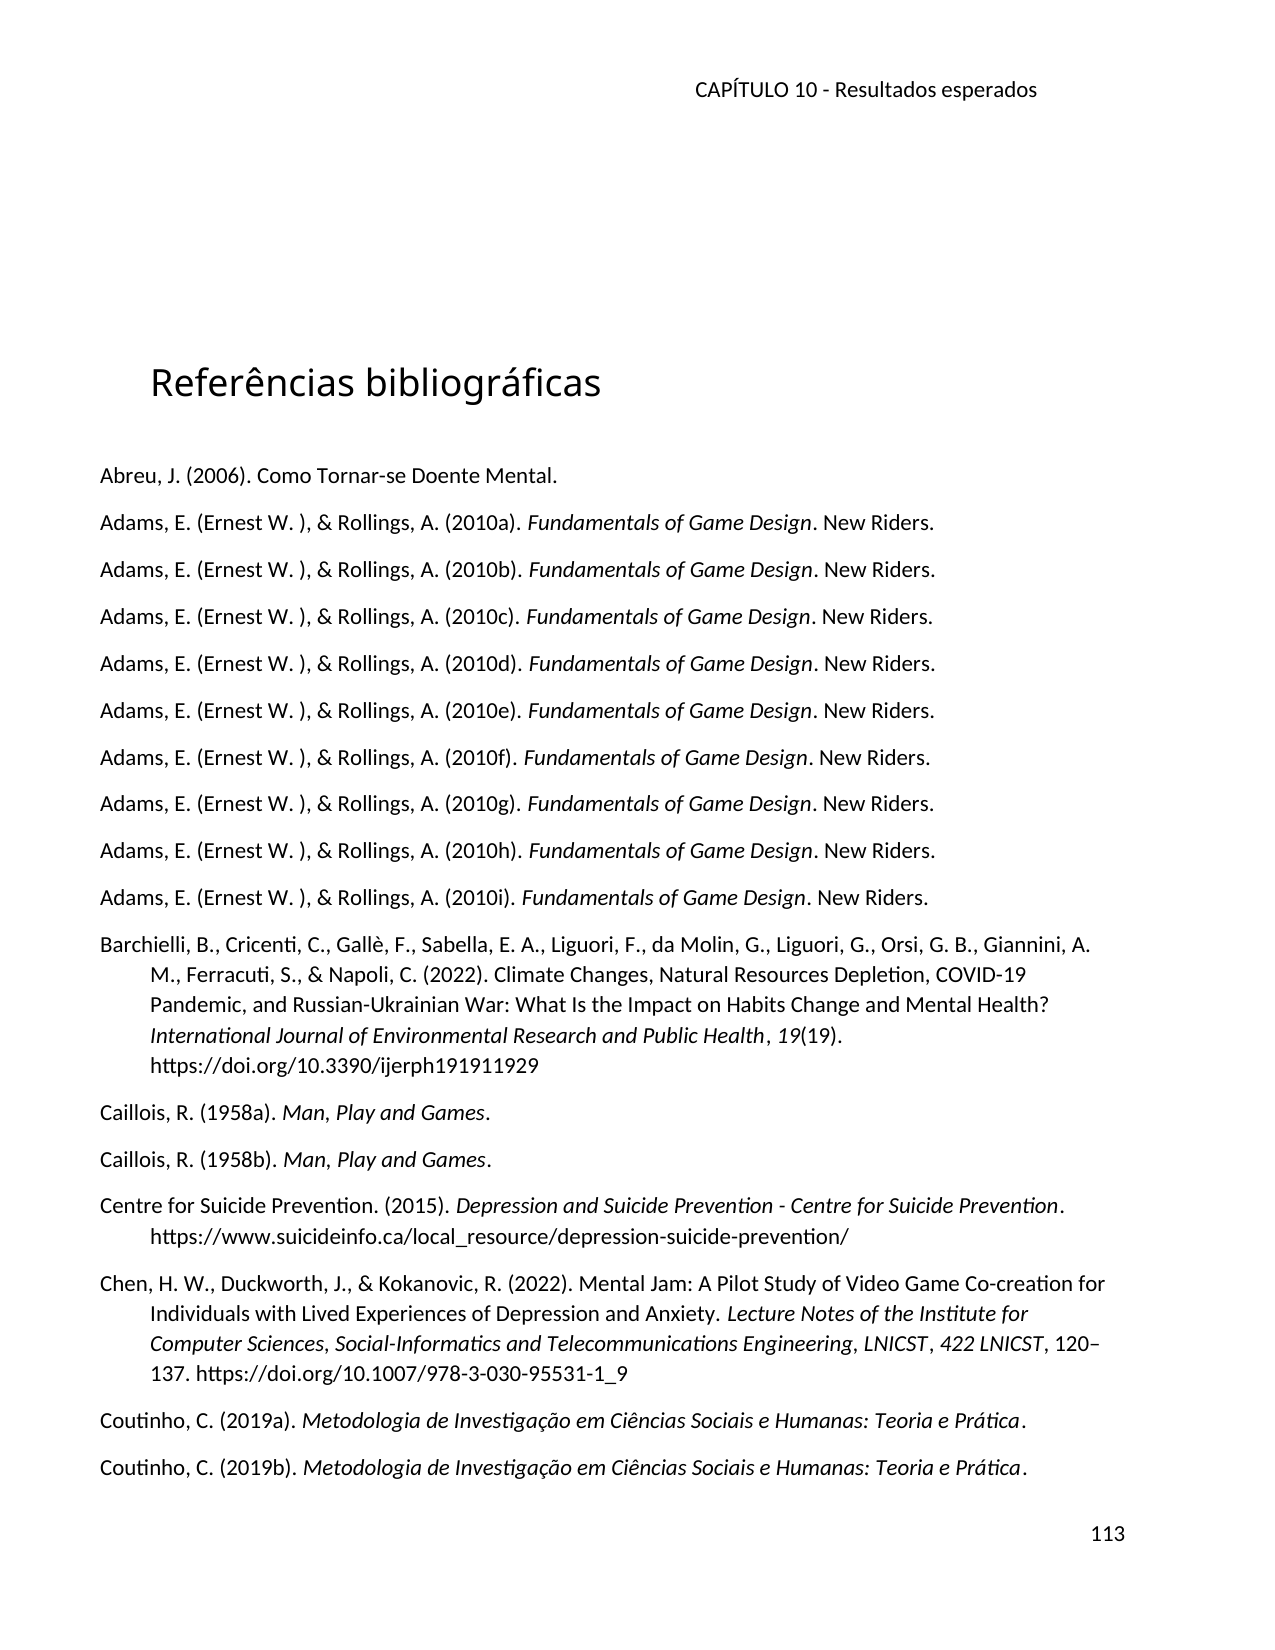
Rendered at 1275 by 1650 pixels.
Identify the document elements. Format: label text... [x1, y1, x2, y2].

subtitle Referências bibliográficas [150, 357, 1125, 408]
